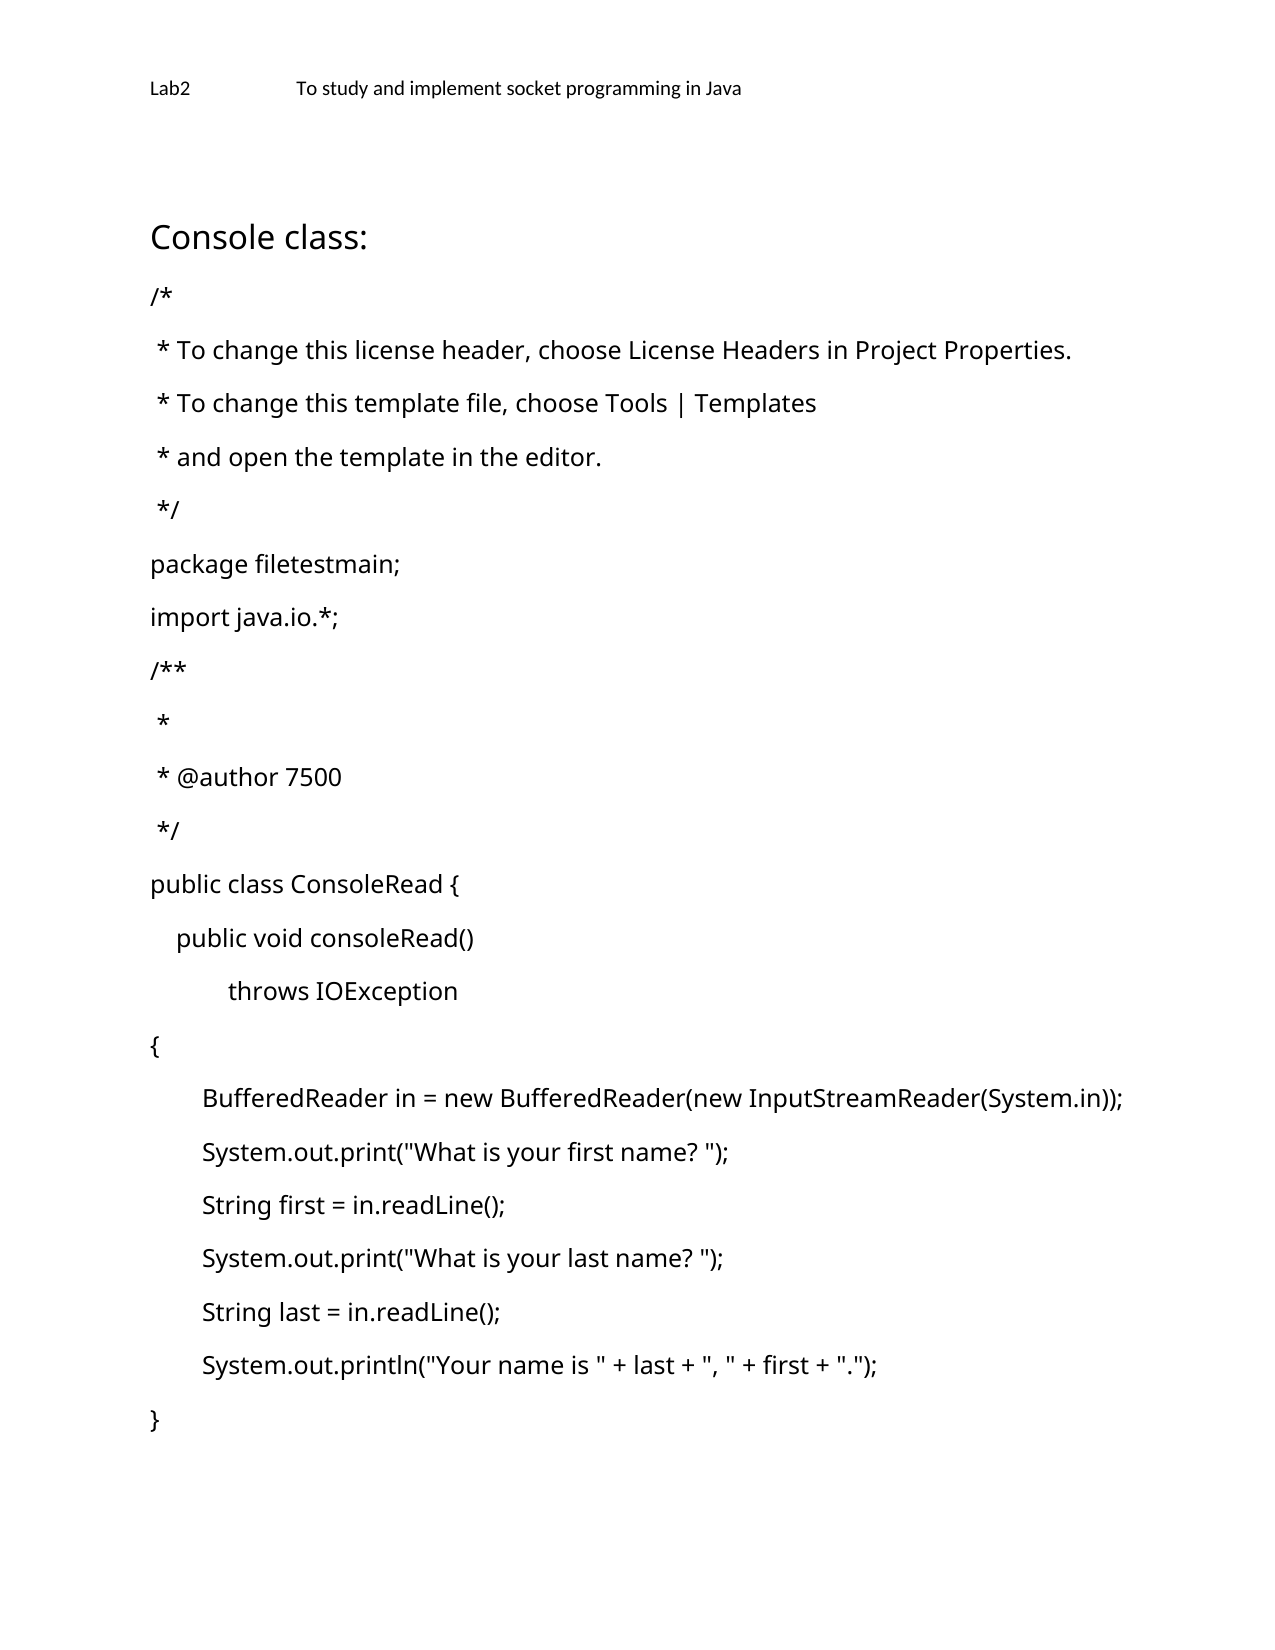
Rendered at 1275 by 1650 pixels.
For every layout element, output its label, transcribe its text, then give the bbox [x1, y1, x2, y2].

text * To change this template file, choose Tools | Templates [150, 386, 1125, 420]
text { [150, 1027, 1125, 1061]
text package filetestmain; [150, 546, 1125, 580]
text throws IOException [150, 974, 1125, 1008]
text } [150, 1401, 1125, 1435]
text */ [150, 493, 1125, 527]
text BufferedReader in = new BufferedReader(new InputStreamReader(System.in)); [150, 1081, 1125, 1115]
text * and open the template in the editor. [150, 439, 1125, 473]
text */ [150, 813, 1125, 848]
text Console class: [150, 213, 1125, 259]
text public void consoleRead() [150, 920, 1125, 954]
text /** [150, 653, 1125, 687]
text import java.io.*; [150, 600, 1125, 634]
text * [150, 707, 1125, 741]
text * @author 7500 [150, 760, 1125, 794]
text System.out.print("What is your last name? "); [150, 1241, 1125, 1275]
text String first = in.readLine(); [150, 1188, 1125, 1222]
text System.out.print("What is your first name? "); [150, 1134, 1125, 1168]
text public class ConsoleRead { [150, 867, 1125, 901]
text System.out.println("Your name is " + last + ", " + first + "."); [150, 1348, 1125, 1382]
text * To change this license header, choose License Headers in Project Properties. [150, 333, 1125, 367]
text /* [150, 279, 1125, 313]
text String last = in.readLine(); [150, 1294, 1125, 1328]
